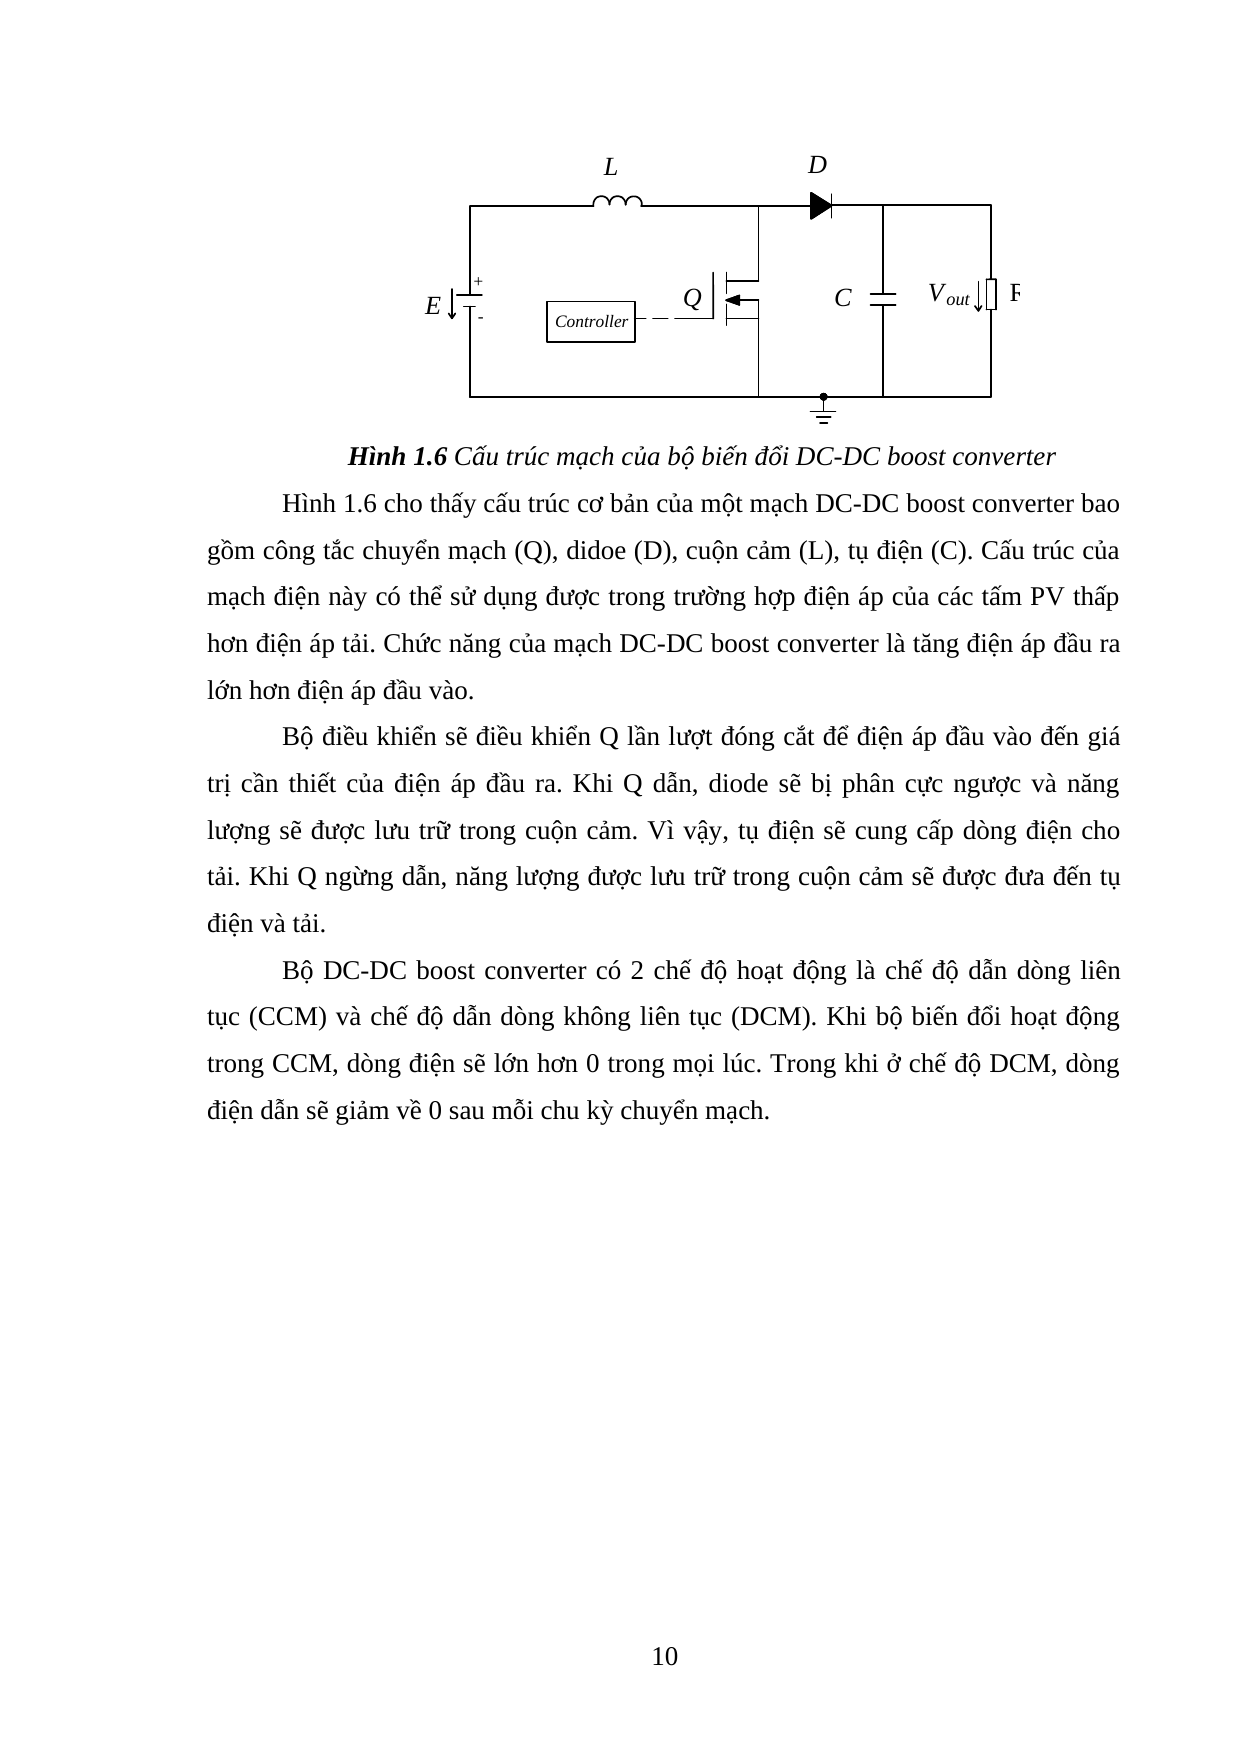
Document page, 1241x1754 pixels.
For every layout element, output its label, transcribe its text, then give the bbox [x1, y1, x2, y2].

text Hình 1.6 cho thấy cấu trúc cơ bản của một mạch DC-DC boost converter bao gồm công tắc chuyển mạch (Q), didoe (D), cuộn cảm (L), tụ điện (C). Cấu trúc của mạch điện này có thể sử dụng được trong trường hợp điện áp của các tấm PV thấp hơn điện áp tải. Chức năng của mạch DC-DC boost converter là tăng điện áp đầu ra lớn hơn điện áp đầu vào. [207, 487, 1122, 705]
text Bộ điều khiển sẽ điều khiển Q lần lượt đóng cắt để điện áp đầu vào đến giá trị cần thiết của điện áp đầu ra. Khi Q dẫn, diode sẽ bị phân cực ngược và năng lượng sẽ được lưu trữ trong cuộn cảm. Vì vậy, tụ điện sẽ cung cấp dòng điện cho tải. Khi Q ngừng dẫn, năng lượng được lưu trữ trong cuộn cảm sẽ được đưa đến tụ điện và tải. [207, 721, 1122, 938]
text Bộ DC-DC boost converter có 2 chế độ hoạt động là chế độ dẫn dòng liên tục (CCM) và chế độ dẫn dòng không liên tục (DCM). Khi bộ biến đổi hoạt động trong CCM, dòng điện sẽ lớn hơn 0 trong mọi lúc. Trong khi ở chế độ DCM, dòng điện dẫn sẽ giảm về 0 sau mỗi chu kỳ chuyển mạch. [207, 954, 1122, 1125]
text Hình 1.6 Cấu trúc mạch của bộ biến đổi DC-DC boost converter [207, 441, 1122, 472]
